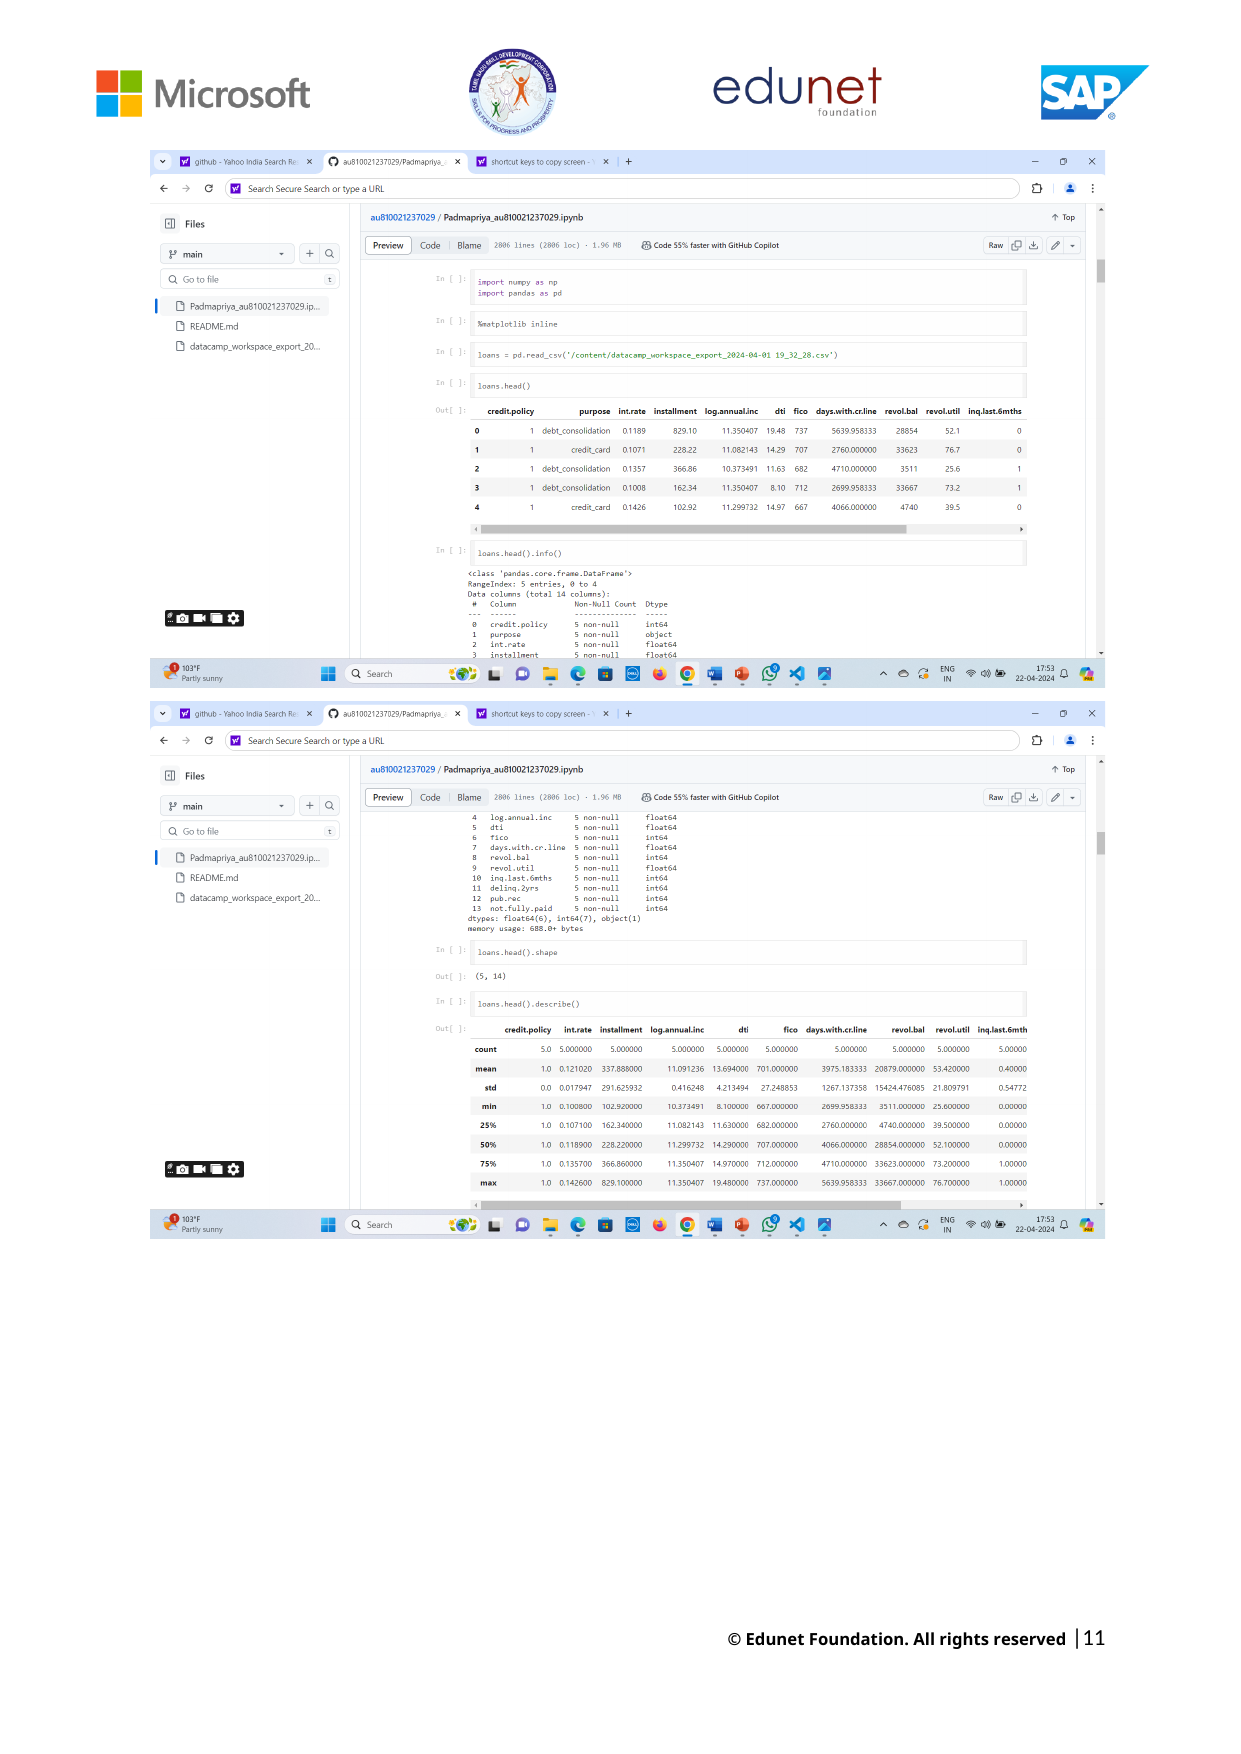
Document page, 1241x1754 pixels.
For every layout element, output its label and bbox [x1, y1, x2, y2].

picture [150, 701, 1106, 1239]
picture [150, 150, 1106, 688]
picture [466, 45, 558, 137]
picture [91, 65, 316, 121]
picture [706, 60, 889, 122]
picture [1039, 63, 1151, 121]
